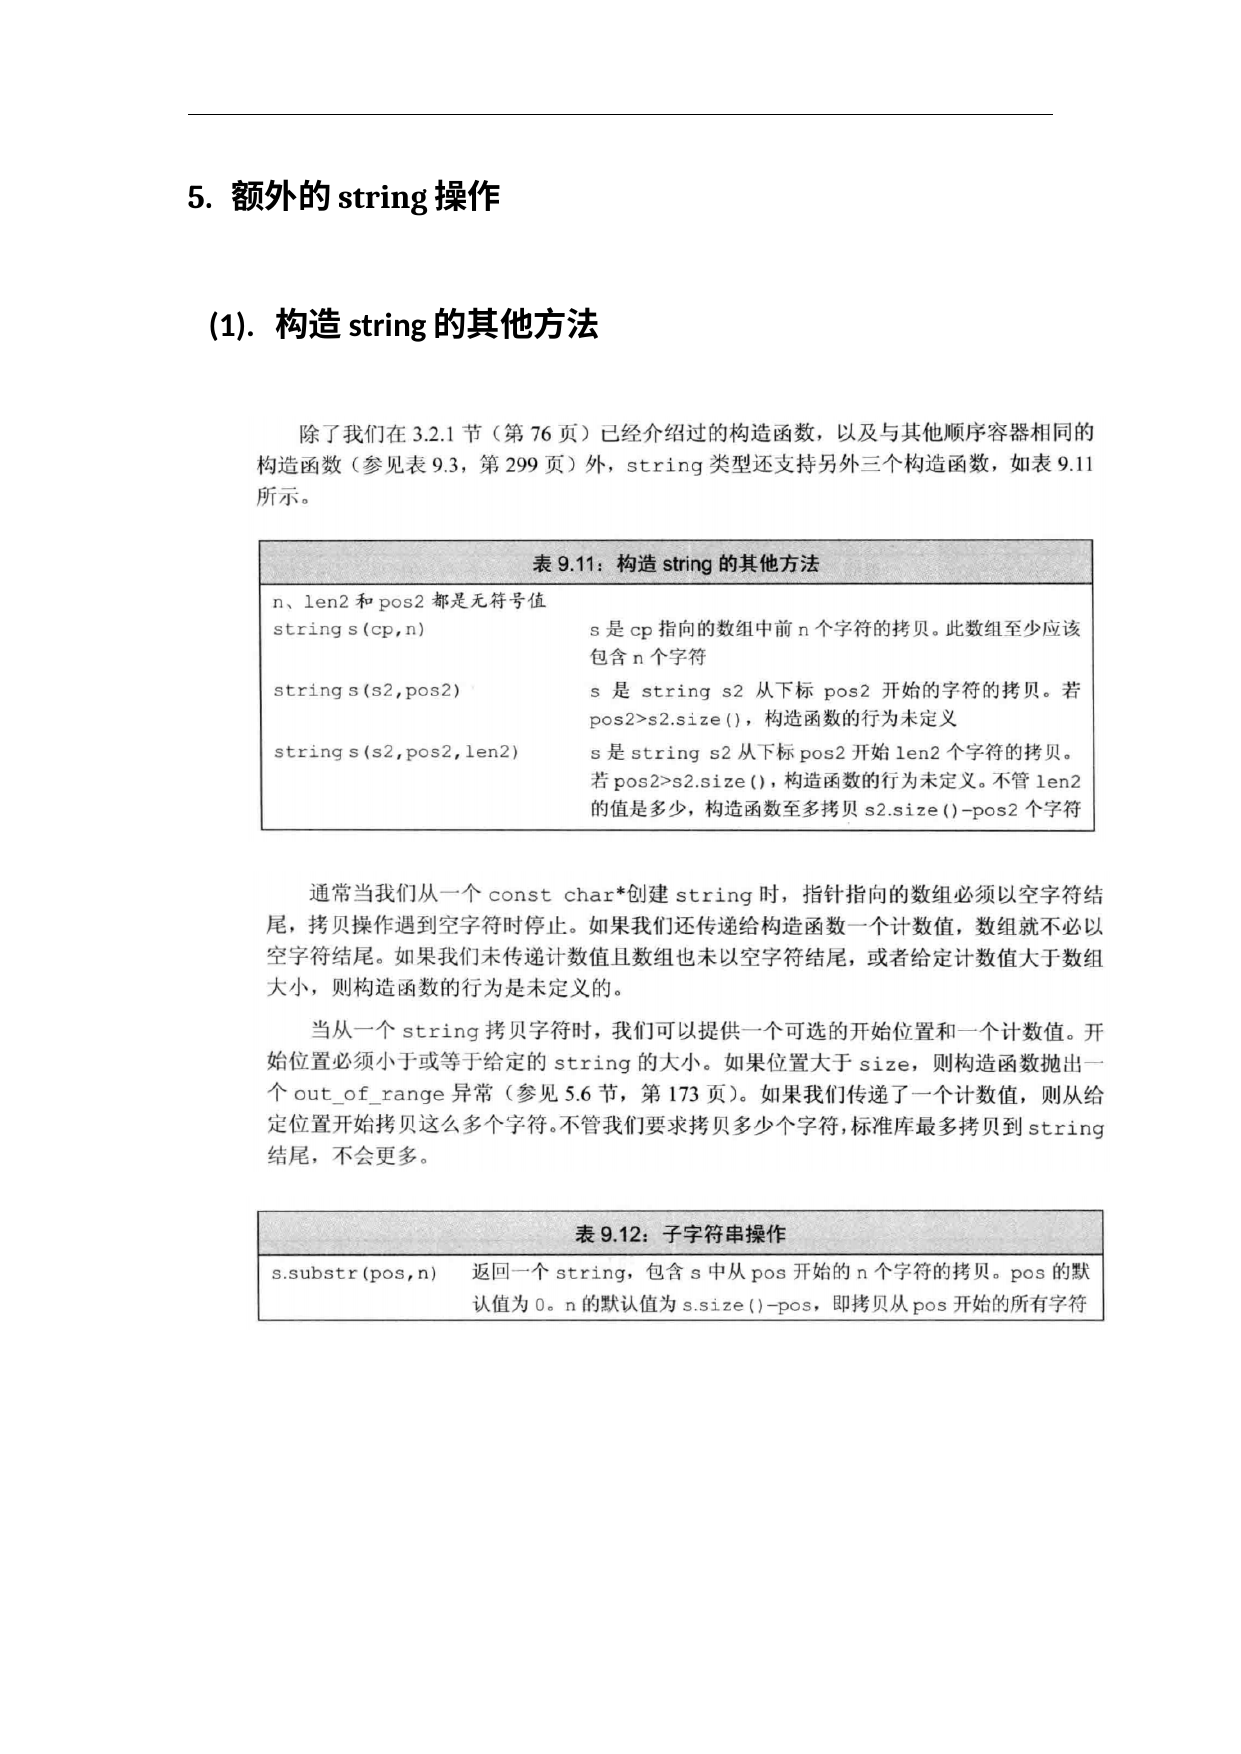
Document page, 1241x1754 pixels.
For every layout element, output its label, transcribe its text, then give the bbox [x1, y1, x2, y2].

subtitle 额外的string操作 [187, 162, 1053, 227]
picture [245, 871, 1112, 1172]
picture [245, 1196, 1112, 1330]
subtitle 构造string的其他方法 [208, 289, 1053, 354]
picture [245, 416, 1112, 842]
